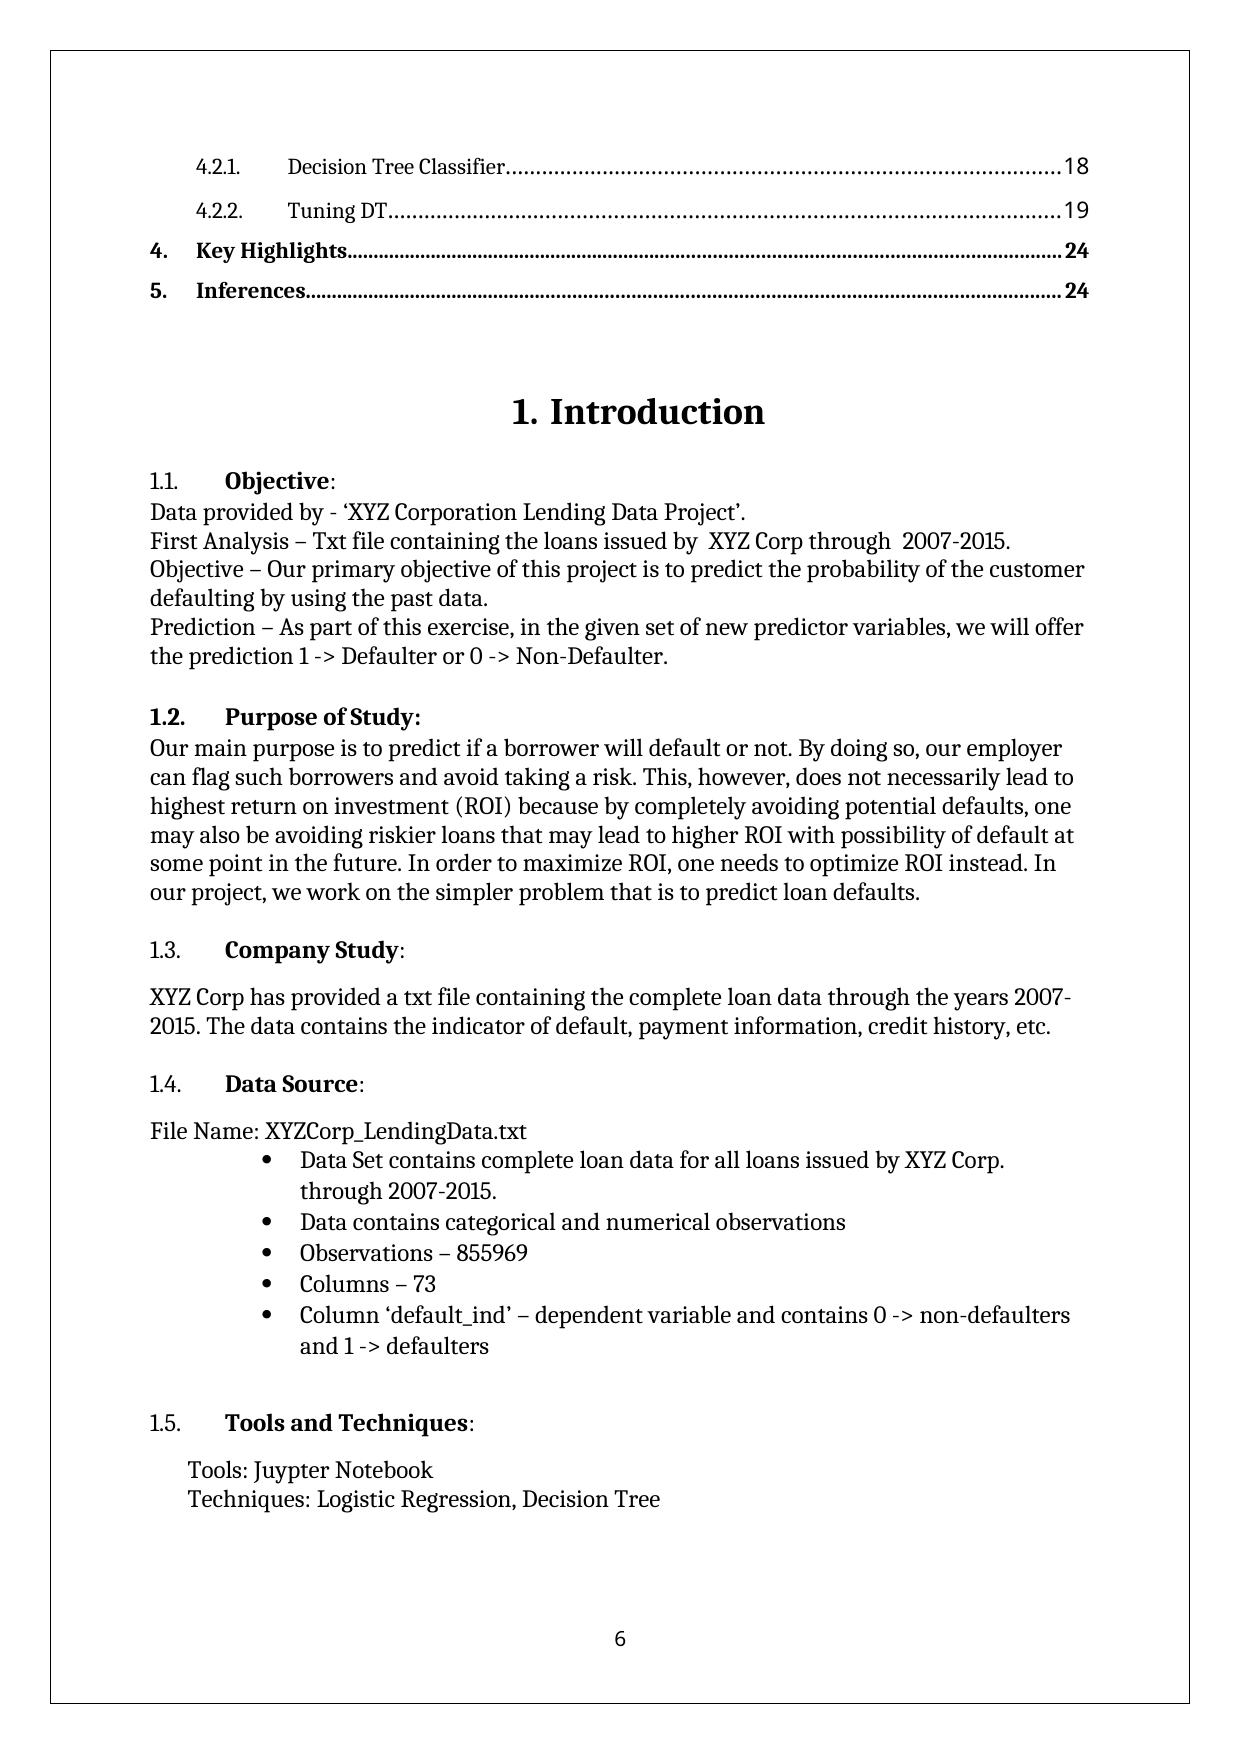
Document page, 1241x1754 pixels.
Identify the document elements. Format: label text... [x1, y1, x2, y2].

text XYZ Corp has provided a txt file containing the complete loan data through the years 2007-2015. The data contains the indicator of default, payment information, credit history, etc. [150, 983, 1090, 1041]
text Objective – Our primary objective of this project is to predict the probability of the customer defaulting by using the past data. [150, 555, 1090, 613]
list Columns – 73 [262, 1270, 1090, 1299]
text File Name: XYZCorp_LendingData.txt [150, 1117, 1090, 1146]
text Our main purpose is to predict if a borrower will default or not. By doing so, our employer can flag such borrowers and avoid taking a risk. This, however, does not necessarily lead to highest return on investment (ROI) because by completely avoiding potential defaults, one may also be avoiding riskier loans that may lead to higher ROI with possibility of default at some point in the future. In order to maximize ROI, one needs to optimize ROI instead. In our project, we work on the simpler problem that is to predict loan defaults. [150, 734, 1090, 907]
list Company Study: [150, 936, 1090, 964]
text Data provided by - ‘XYZ Corporation Lending Data Project’. [150, 498, 1090, 527]
list Data Set contains complete loan data for all loans issued by XYZ Corp. through 2007-2015. [262, 1146, 1090, 1206]
subtitle Purpose of Study: [150, 703, 1090, 732]
list Tools and Techniques: [150, 1409, 1090, 1437]
subtitle Objective: [150, 467, 1090, 496]
list Data contains categorical and numerical observations [262, 1208, 1090, 1237]
list Observations – 855969 [262, 1239, 1090, 1268]
text First Analysis – Txt file containing the loans issued by XYZ Corp through 2007-2015. [150, 527, 1090, 555]
text Techniques: Logistic Regression, Decision Tree [150, 1485, 1090, 1514]
text Prediction – As part of this exercise, in the given set of new predictor variables, we will offer the prediction 1 -> Defaulter or 0 -> Non-Defaulter. [150, 613, 1090, 670]
list Column ‘default_ind’ – dependent variable and contains 0 -> non-defaulters and 1 -> defaulters [262, 1301, 1090, 1361]
subtitle Introduction [187, 391, 1090, 434]
list Data Source: [150, 1069, 1090, 1098]
text Tools: Juypter Notebook [150, 1456, 1090, 1485]
